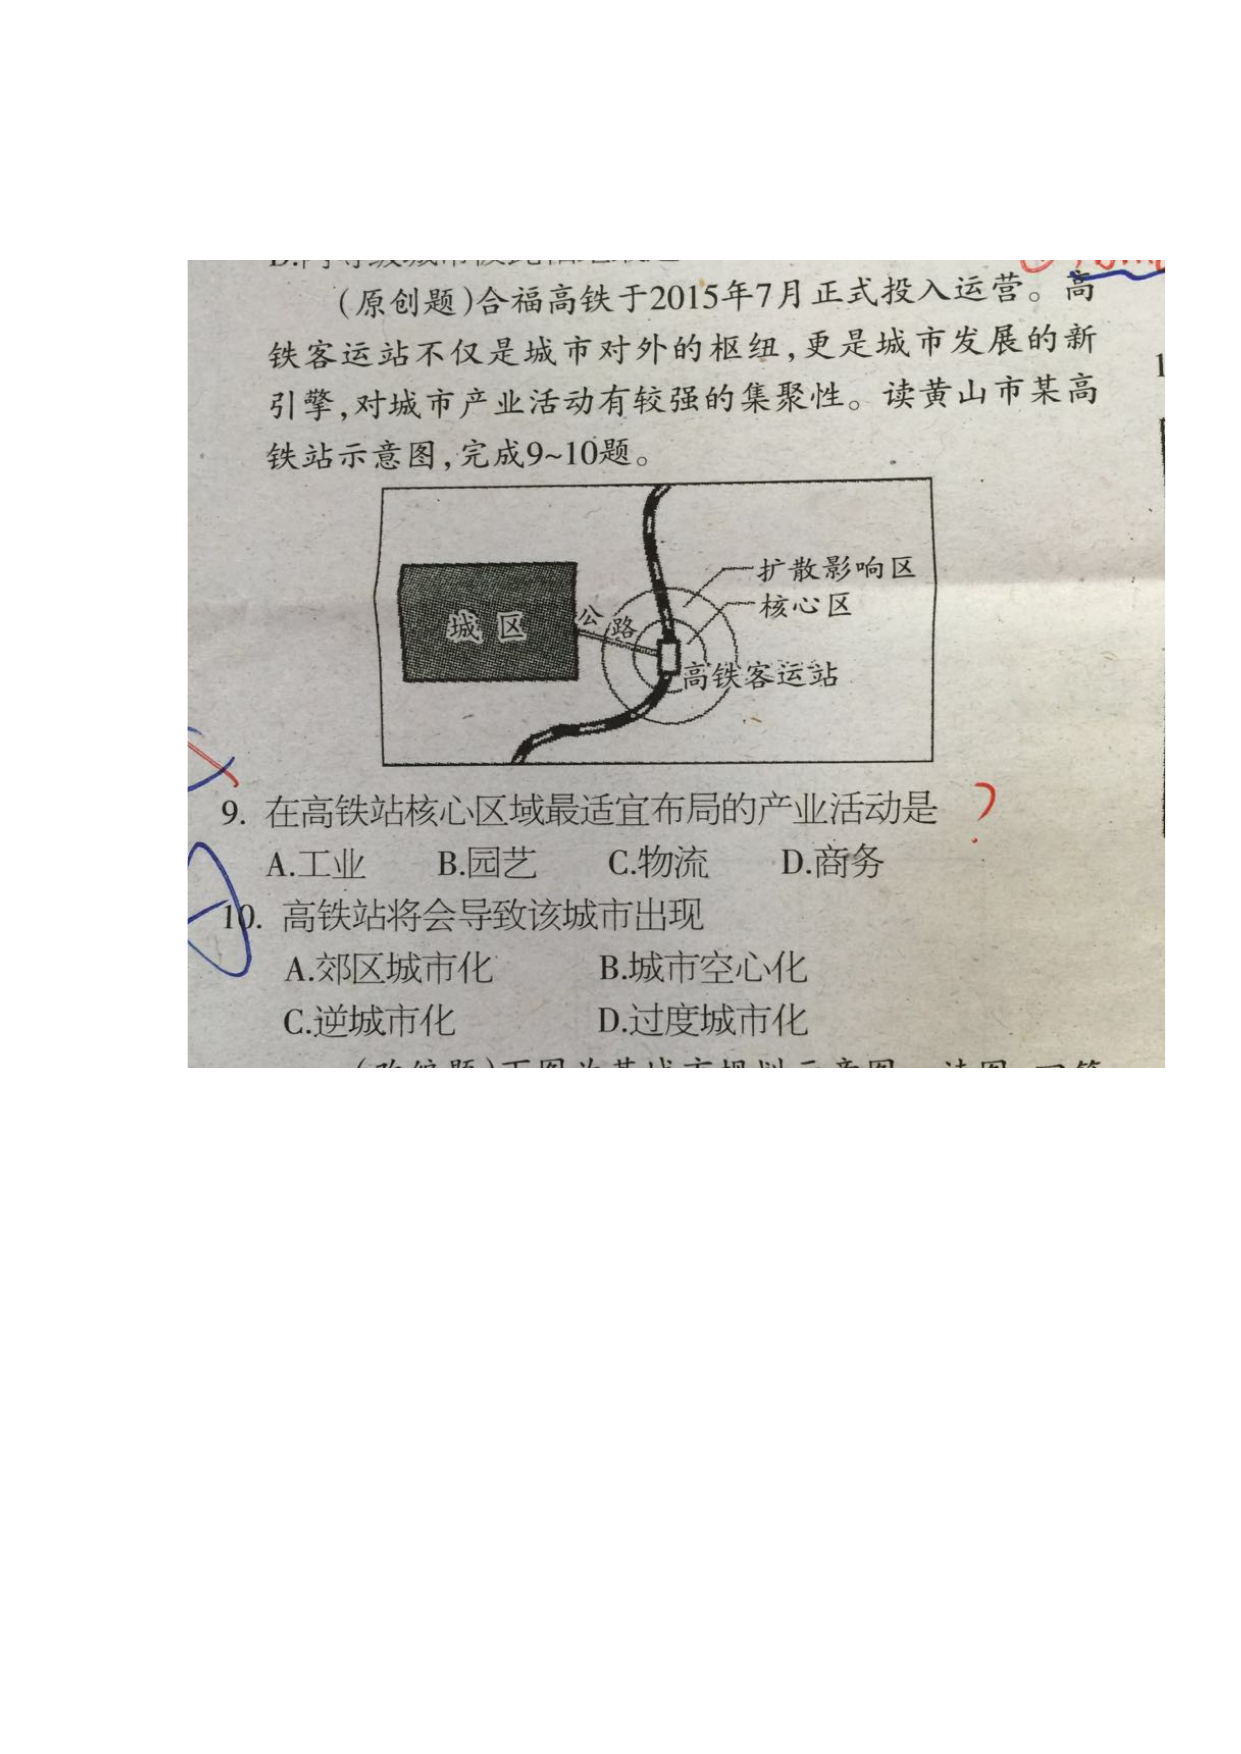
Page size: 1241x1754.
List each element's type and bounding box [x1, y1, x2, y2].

picture [187, 260, 1166, 1068]
